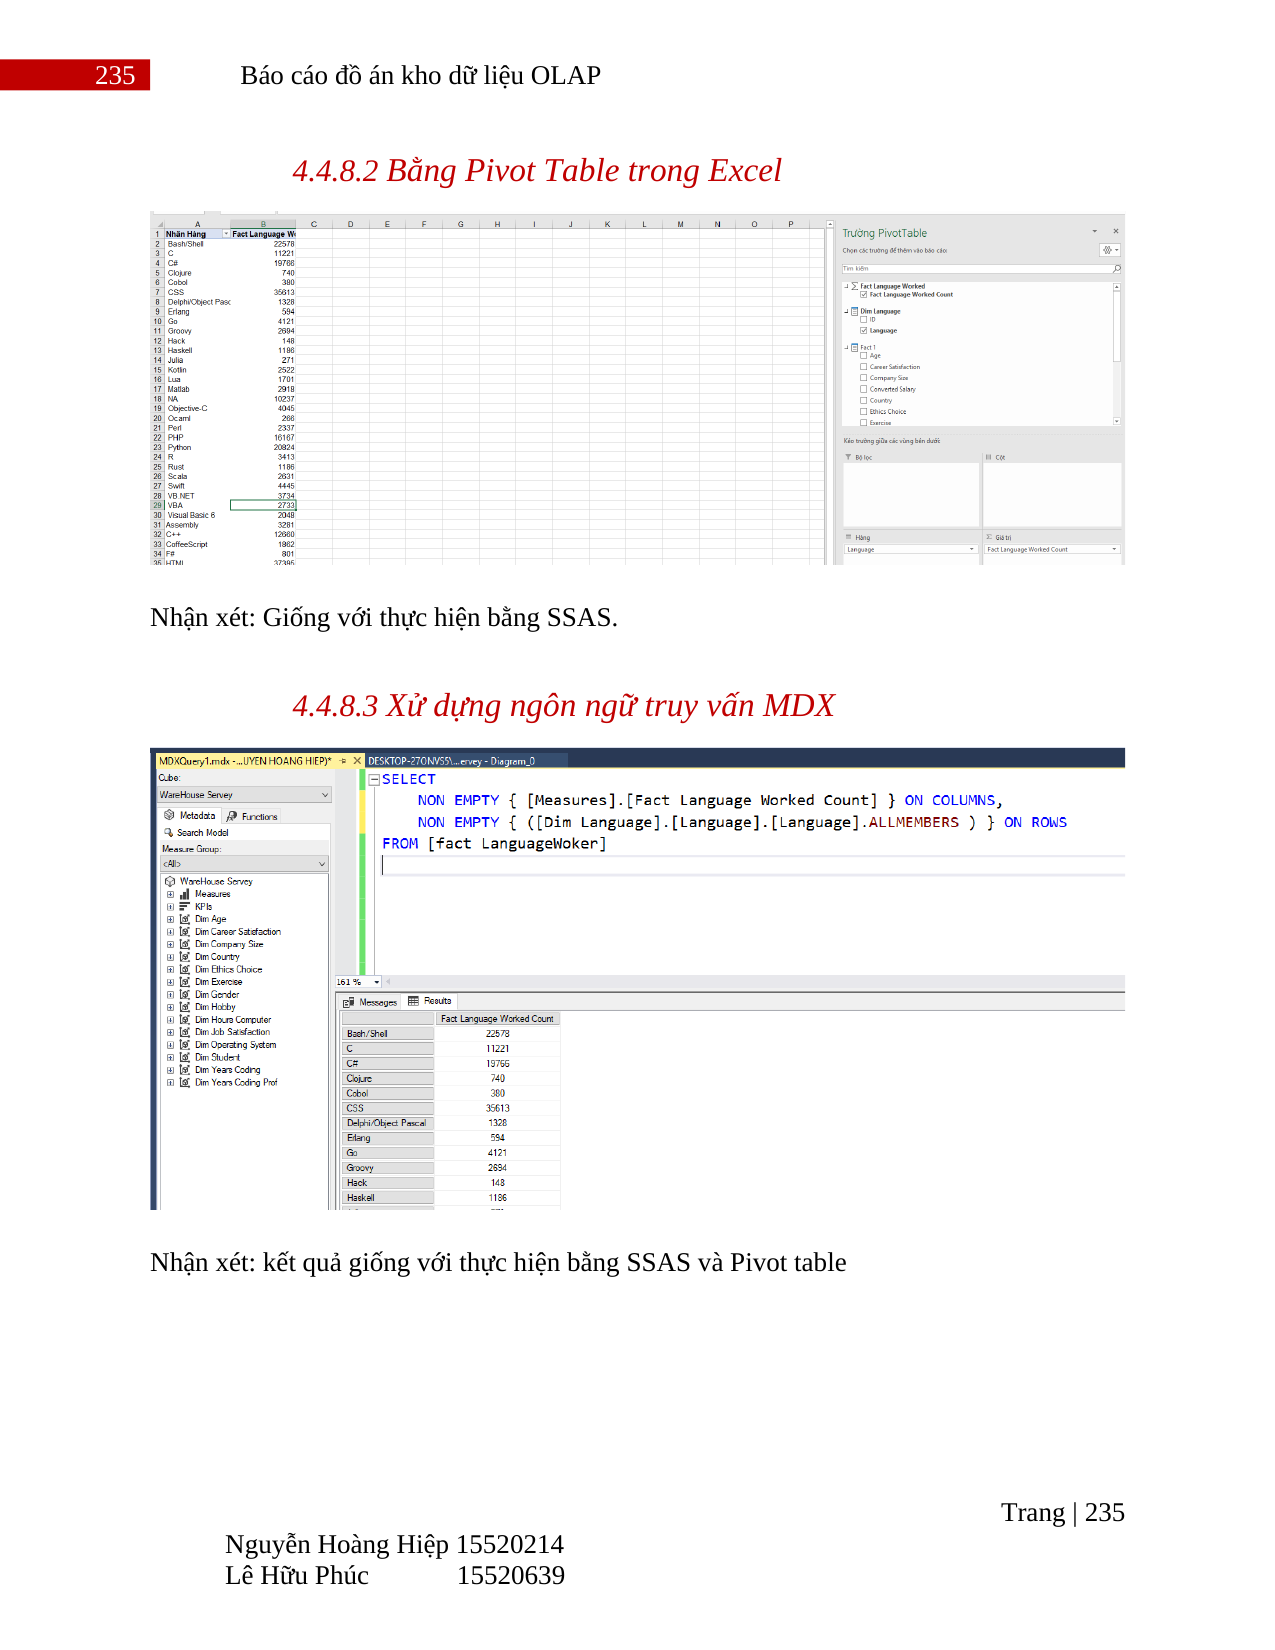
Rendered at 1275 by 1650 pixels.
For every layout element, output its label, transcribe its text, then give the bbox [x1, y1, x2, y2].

text Nhận xét: Giống với thực hiện bằng SSAS. [150, 601, 1125, 632]
text Nhận xét: kết quả giống với thực hiện bằng SSAS và Pivot table [150, 1246, 1125, 1277]
picture [150, 211, 1125, 565]
picture [150, 747, 1125, 1210]
text Xử dựng ngôn ngữ truy vấn MDX [217, 685, 1125, 724]
text Bằng Pivot Table trong Excel [217, 150, 1125, 188]
